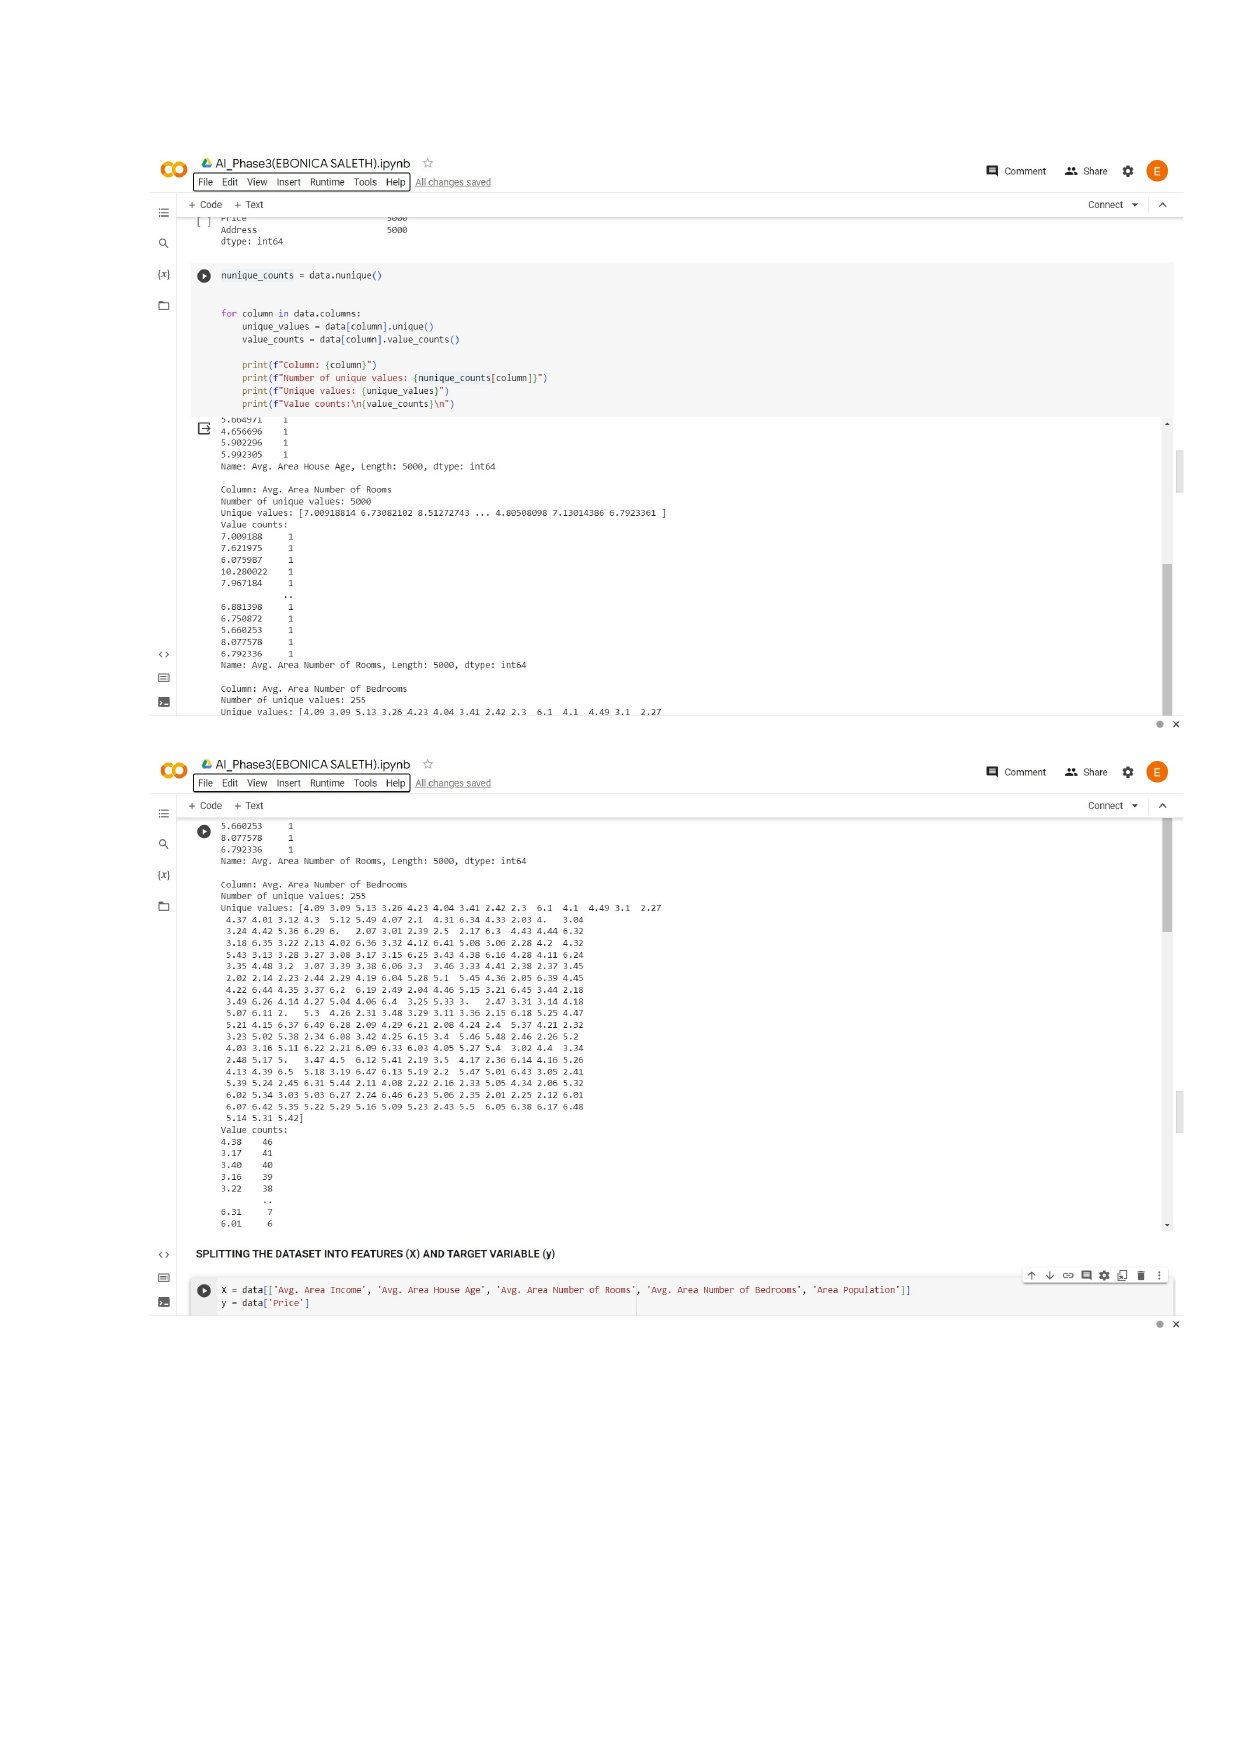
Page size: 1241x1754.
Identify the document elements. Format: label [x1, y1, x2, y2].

picture [150, 150, 1184, 732]
picture [150, 750, 1184, 1332]
